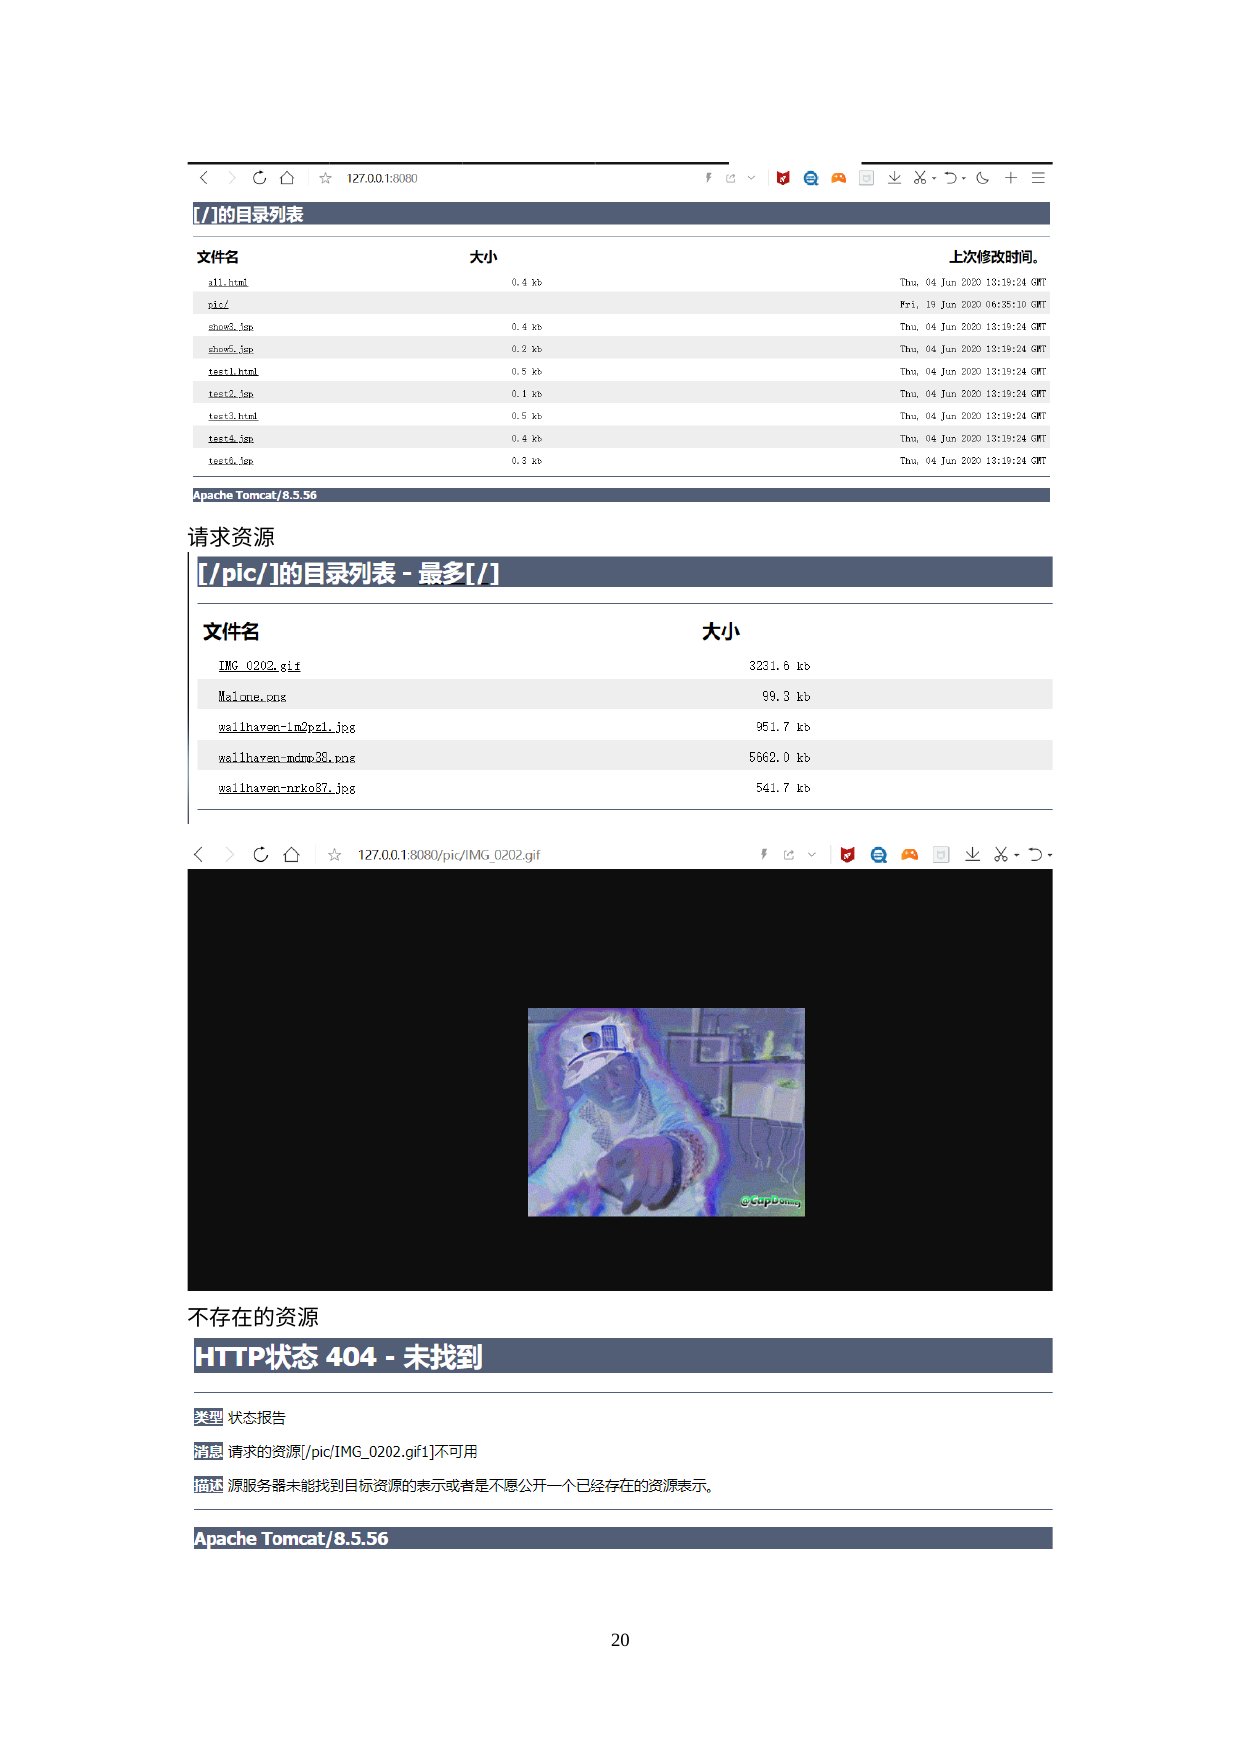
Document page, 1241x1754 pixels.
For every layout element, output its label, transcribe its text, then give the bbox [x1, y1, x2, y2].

picture [187, 552, 1053, 824]
picture [187, 844, 1053, 1291]
picture [187, 162, 1053, 507]
text 请求资源 [187, 519, 1053, 552]
picture [187, 1332, 1053, 1557]
text 不存在的资源 [187, 1299, 1053, 1332]
